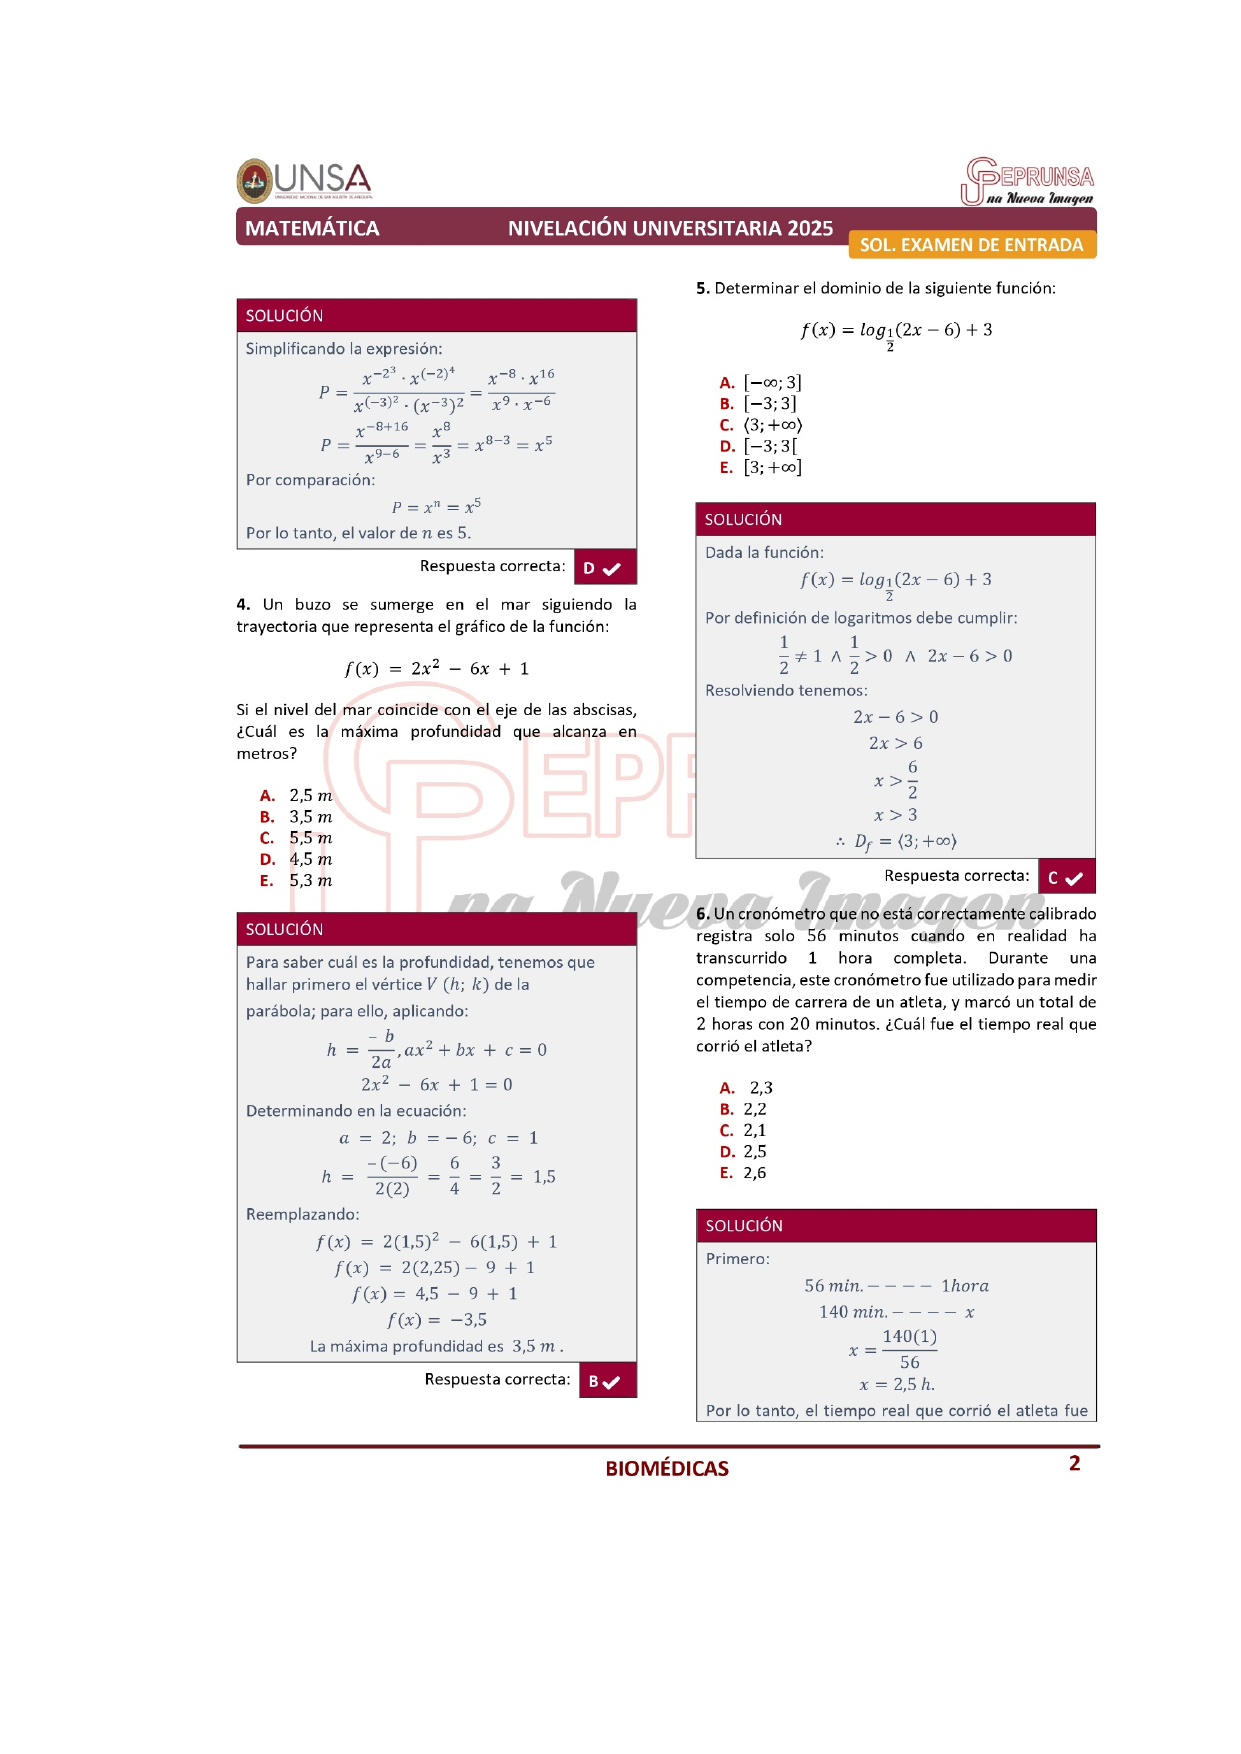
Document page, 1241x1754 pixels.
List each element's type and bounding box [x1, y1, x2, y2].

picture [177, 147, 1155, 1531]
